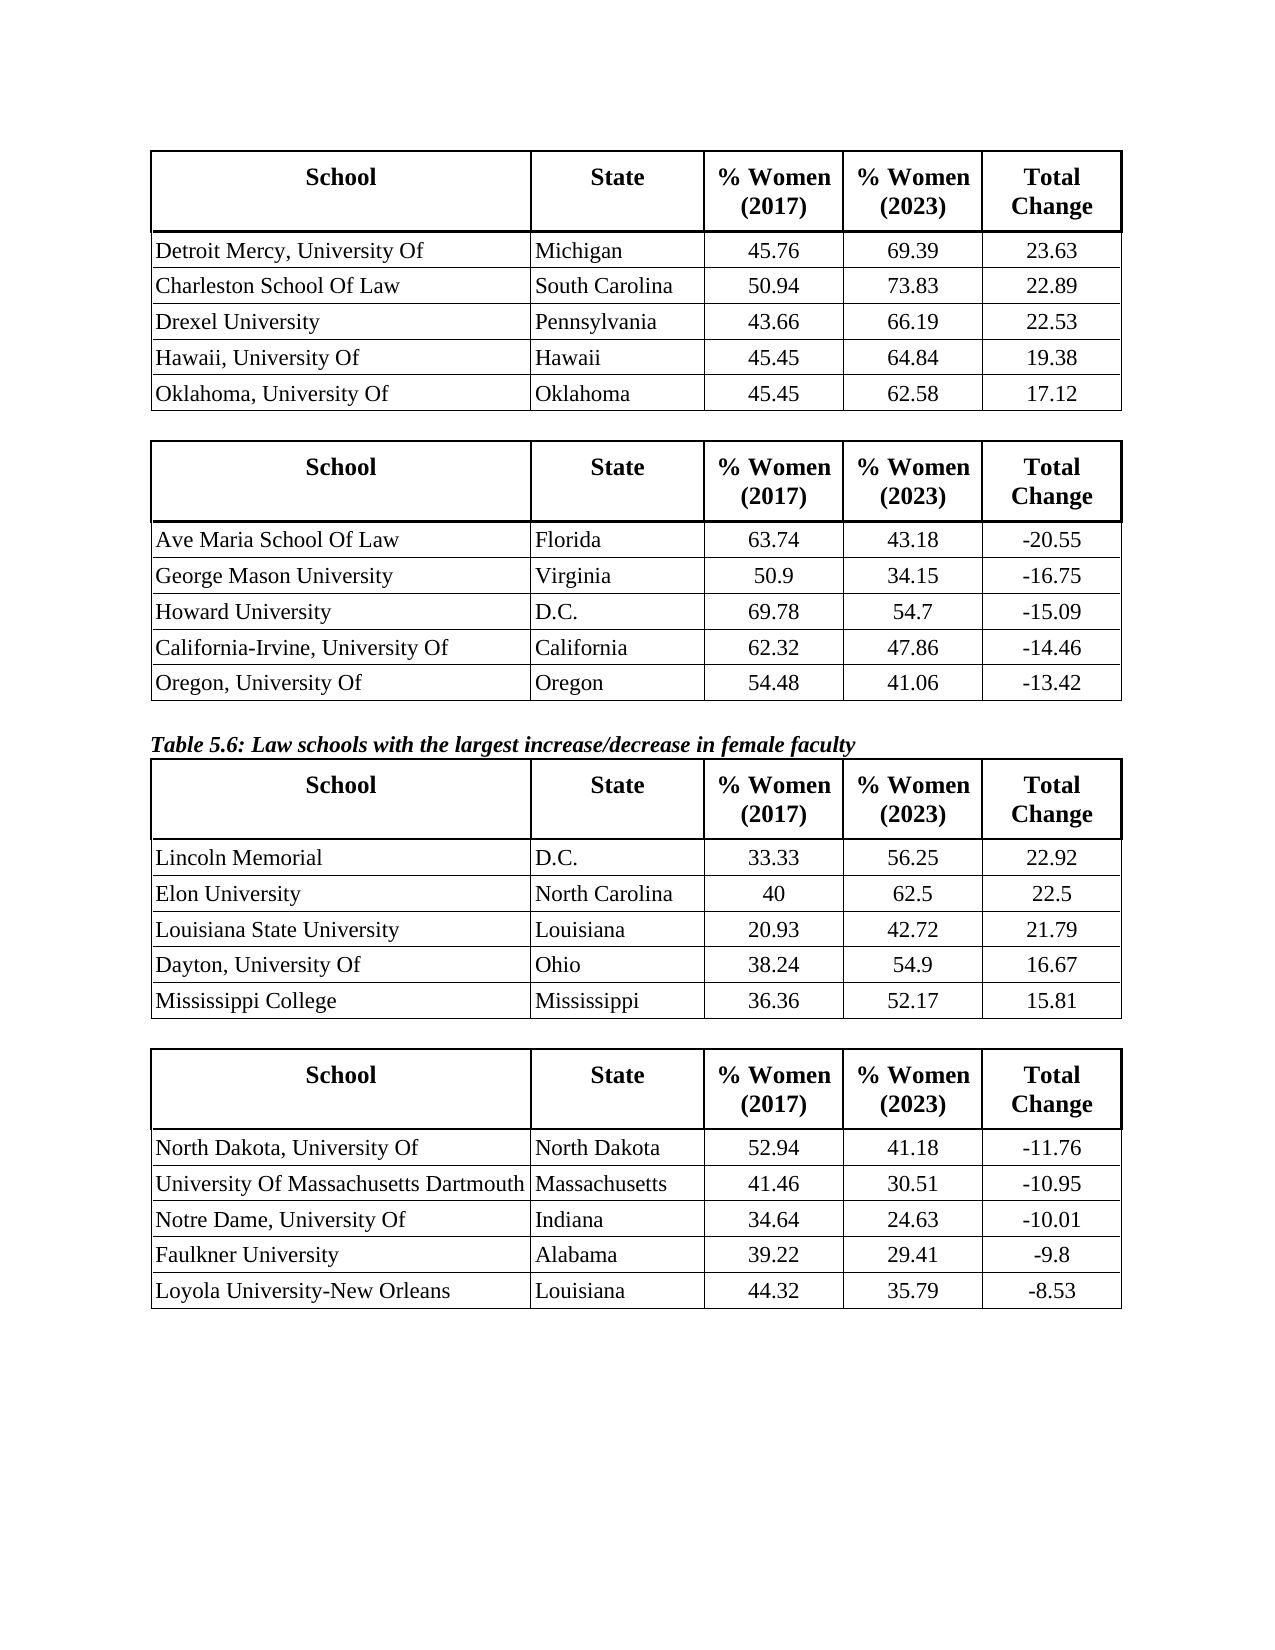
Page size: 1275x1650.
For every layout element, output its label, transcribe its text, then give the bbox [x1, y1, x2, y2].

table_cell 44.32 [705, 1273, 843, 1308]
table_cell Oregon, University Of [152, 665, 530, 700]
table_header % Women (2017) [705, 152, 842, 230]
table_cell 33.33 [705, 840, 843, 875]
table_header Total Change [983, 152, 1120, 230]
table_cell Florida [531, 523, 704, 557]
table_cell 73.83 [844, 268, 982, 303]
table_cell 20.93 [705, 912, 843, 946]
table_cell 45.45 [705, 375, 843, 410]
table_cell 35.79 [844, 1273, 982, 1308]
table_cell Drexel University [152, 304, 530, 339]
table_cell -14.46 [983, 629, 1121, 664]
table_cell Detroit Mercy, University Of [152, 231, 530, 267]
table_cell 42.72 [844, 912, 982, 946]
table_cell 19.38 [983, 339, 1121, 374]
table_cell 34.15 [844, 558, 982, 593]
table_cell 66.19 [844, 304, 982, 339]
table_cell 22.5 [983, 875, 1121, 911]
table_cell 50.9 [705, 558, 843, 593]
table_cell 43.18 [844, 523, 982, 557]
table_cell 56.25 [844, 840, 982, 875]
table_cell 47.86 [844, 630, 982, 664]
table_cell -20.55 [983, 523, 1121, 557]
table_cell North Carolina [531, 876, 704, 911]
table_cell 21.79 [983, 911, 1121, 946]
table_header Total Change [983, 760, 1120, 838]
table_cell 54.9 [844, 947, 982, 982]
table_cell Oregon [531, 665, 704, 700]
table_cell 54.7 [844, 594, 982, 628]
table_cell Hawaii [531, 340, 704, 374]
table_cell 45.45 [705, 340, 843, 374]
table_header % Women (2017) [705, 1050, 842, 1128]
table_cell Faulkner University [152, 1237, 530, 1272]
table_header State [532, 442, 703, 520]
table_cell -13.42 [983, 664, 1121, 700]
table_cell 41.46 [705, 1166, 843, 1200]
table_cell 17.12 [983, 374, 1121, 410]
table_cell Ave Maria School Of Law [152, 521, 530, 557]
table_cell Pennsylvania [531, 304, 704, 339]
table_header School [152, 1050, 530, 1128]
table_header State [532, 1050, 703, 1128]
table_cell 29.41 [844, 1237, 982, 1272]
table_cell 36.36 [705, 983, 843, 1018]
table_cell D.C. [531, 594, 704, 628]
table_cell 15.81 [983, 982, 1121, 1018]
table_header % Women (2017) [705, 760, 842, 838]
table_cell 69.78 [705, 594, 843, 628]
table_cell 45.76 [705, 233, 843, 267]
table_cell 63.74 [705, 523, 843, 557]
table_cell Ohio [531, 947, 704, 982]
table_cell -10.95 [983, 1165, 1121, 1200]
table_cell California-Irvine, University Of [152, 630, 530, 664]
table_cell 38.24 [705, 947, 843, 982]
table_cell 52.94 [705, 1130, 843, 1165]
table_cell Mississippi [531, 983, 704, 1018]
table_cell 52.17 [844, 983, 982, 1018]
table_cell Louisiana [531, 912, 704, 946]
table_cell Mississippi College [152, 983, 530, 1018]
table_cell Virginia [531, 558, 704, 593]
table_cell 22.53 [983, 303, 1121, 339]
table_cell 62.32 [705, 630, 843, 664]
table_cell Charleston School Of Law [152, 268, 530, 303]
table_header State [532, 760, 703, 838]
table_header % Women (2023) [844, 760, 981, 838]
table_cell South Carolina [531, 268, 704, 303]
table_cell 23.63 [983, 233, 1121, 267]
table_header % Women (2017) [705, 442, 842, 520]
table_cell Dayton, University Of [152, 947, 530, 982]
table_cell Hawaii, University Of [152, 340, 530, 374]
table_header % Women (2023) [844, 442, 981, 520]
table_cell 54.48 [705, 665, 843, 700]
table_cell 30.51 [844, 1166, 982, 1200]
table_header % Women (2023) [844, 152, 981, 230]
table_cell -11.76 [983, 1130, 1121, 1165]
table_cell 16.67 [983, 946, 1121, 982]
table_cell 24.63 [844, 1201, 982, 1236]
text Table 5.6: Law schools with the largest increase/decrease in female faculty [150, 731, 1125, 758]
table_header Total Change [983, 442, 1120, 520]
table_cell 69.39 [844, 233, 982, 267]
table_cell 62.58 [844, 375, 982, 410]
table_cell 64.84 [844, 340, 982, 374]
table_cell North Dakota [531, 1130, 704, 1165]
table_cell -9.8 [983, 1236, 1121, 1272]
table_cell 22.92 [983, 840, 1121, 875]
table_cell Louisiana [531, 1273, 704, 1308]
table_cell D.C. [531, 840, 704, 875]
table_cell -10.01 [983, 1200, 1121, 1236]
table_cell Loyola University-New Orleans [152, 1273, 530, 1308]
table_cell -8.53 [983, 1272, 1121, 1308]
table_cell Louisiana State University [152, 912, 530, 946]
table_cell Oklahoma [531, 375, 704, 410]
table_cell 40 [705, 876, 843, 911]
table_cell George Mason University [152, 558, 530, 593]
table_cell Indiana [531, 1201, 704, 1236]
table_cell Michigan [531, 233, 704, 267]
table_cell Alabama [531, 1237, 704, 1272]
table_cell Elon University [152, 876, 530, 911]
table_header School [152, 152, 530, 230]
table_cell Lincoln Memorial [152, 839, 530, 875]
table_header % Women (2023) [844, 1050, 981, 1128]
table_cell -16.75 [983, 557, 1121, 593]
table_cell University Of Massachusetts Dartmouth [152, 1166, 530, 1200]
table_cell 34.64 [705, 1201, 843, 1236]
table_cell 41.06 [844, 665, 982, 700]
table_header Total Change [983, 1050, 1120, 1128]
table_cell Massachusetts [531, 1166, 704, 1200]
table_cell 22.89 [983, 267, 1121, 303]
table_cell Howard University [152, 594, 530, 628]
table_cell 50.94 [705, 268, 843, 303]
table_cell 62.5 [844, 876, 982, 911]
table_cell Oklahoma, University Of [152, 375, 530, 410]
table_cell 41.18 [844, 1130, 982, 1165]
table_header School [152, 442, 530, 520]
table_header State [532, 152, 703, 230]
table_cell -15.09 [983, 593, 1121, 628]
table_cell Notre Dame, University Of [152, 1201, 530, 1236]
table_cell 39.22 [705, 1237, 843, 1272]
table_cell California [531, 630, 704, 664]
table_cell North Dakota, University Of [152, 1129, 530, 1165]
table_cell 43.66 [705, 304, 843, 339]
table_header School [152, 760, 530, 838]
